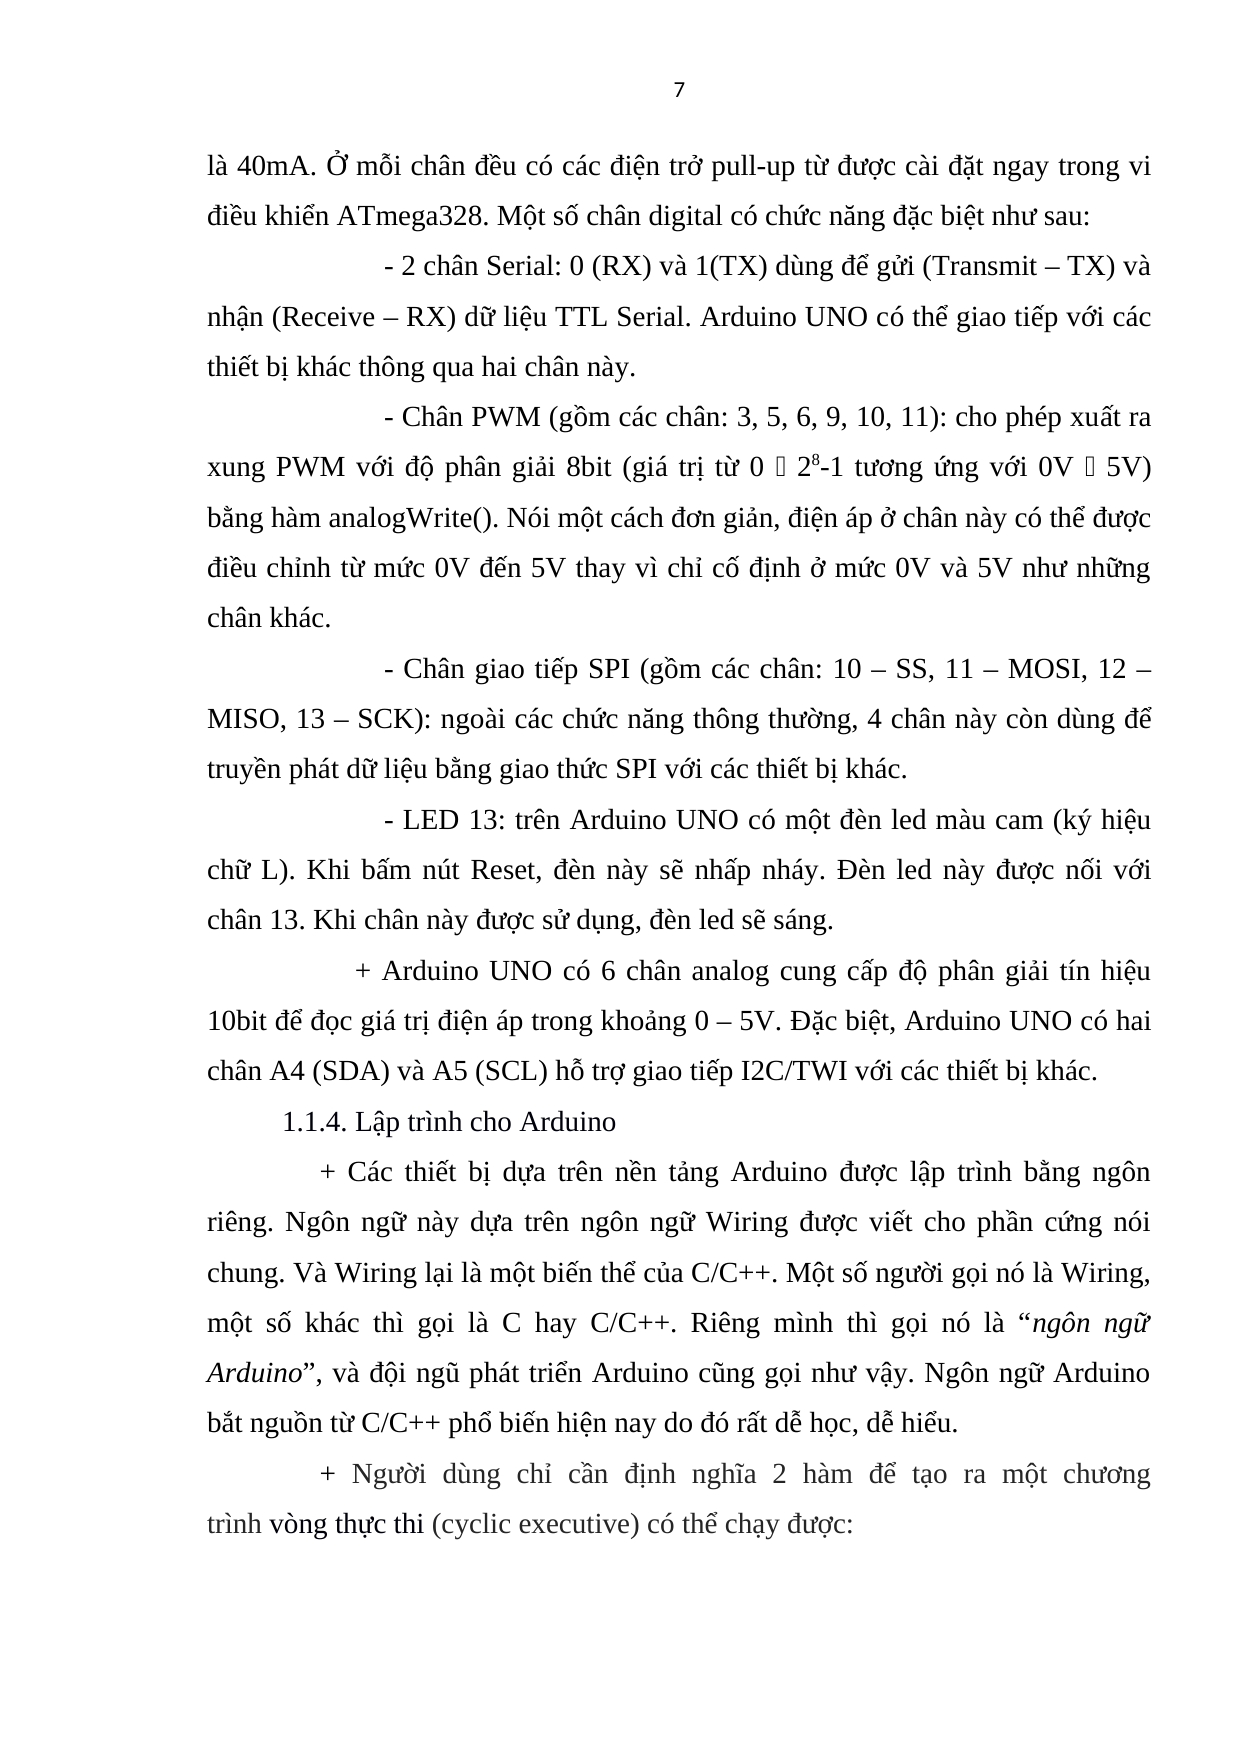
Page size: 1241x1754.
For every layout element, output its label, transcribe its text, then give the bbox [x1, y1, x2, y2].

text + Arduino UNO có 6 chân analog cung cấp độ phân giải tín hiệu 10bit để đọc giá trị điện áp trong khoảng 0 – 5V. Đặc biệt, Arduino UNO có hai chân A4 (SDA) và A5 (SCL) hỗ trợ giao tiếp I2C/TWI với các thiết bị khác. [207, 953, 1152, 1087]
text - Chân giao tiếp SPI (gồm các chân: 10 – SS, 11 – MOSI, 12 – MISO, 13 – SCK): ngoài các chức năng thông thường, 4 chân này còn dùng để truyền phát dữ liệu bằng giao thức SPI với các thiết bị khác. [207, 651, 1152, 785]
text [207, 148, 1152, 232]
text - Chân PWM (gồm các chân: 3, 5, 6, 9, 10, 11): cho phép xuất ra xung PWM với độ phân giải 8bit (giá trị từ 0 28-1 tương ứng với 0V 5V) bằng hàm analogWrite(). Nói một cách đơn giản, điện áp ở chân này có thể được điều chỉnh từ mức 0V đến 5V thay vì chỉ cố định ở mức 0V và 5V như những chân khác. [207, 399, 1152, 634]
text - 2 chân Serial: 0 (RX) và 1(TX) dùng để gửi (Transmit – TX) và nhận (Receive – RX) dữ liệu TTL Serial. Arduino UNO có thể giao tiếp với các thiết bị khác thông qua hai chân này. [207, 248, 1152, 382]
text + Người dùng chỉ cần định nghĩa 2 hàm để tạo ra một chương trình vòng thực thi (cyclic executive) có thể chạy được: [207, 1456, 1152, 1540]
text - LED 13: trên Arduino UNO có một đèn led màu cam (ký hiệu chữ L). Khi bấm nút Reset, đèn này sẽ nhấp nháy. Đèn led này được nối với chân 13. Khi chân này được sử dụng, đèn led sẽ sáng. [207, 802, 1152, 936]
text 1.1.4. Lập trình cho Arduino [207, 1104, 1152, 1137]
text + Các thiết bị dựa trên nền tảng Arduino được lập trình bằng ngôn riêng. Ngôn ngữ này dựa trên ngôn ngữ Wiring được viết cho phần cứng nói chung. Và Wiring lại là một biến thể của C/C++. Một số người gọi nó là Wiring, một số khác thì gọi là C hay C/C++. Riêng mình thì gọi nó là “ngôn ngữ Arduino”, và đội ngũ phát triển Arduino cũng gọi như vậy. Ngôn ngữ Arduino bắt nguồn từ C/C++ phổ biến hiện nay do đó rất dễ học, dễ hiểu. [207, 1154, 1152, 1439]
